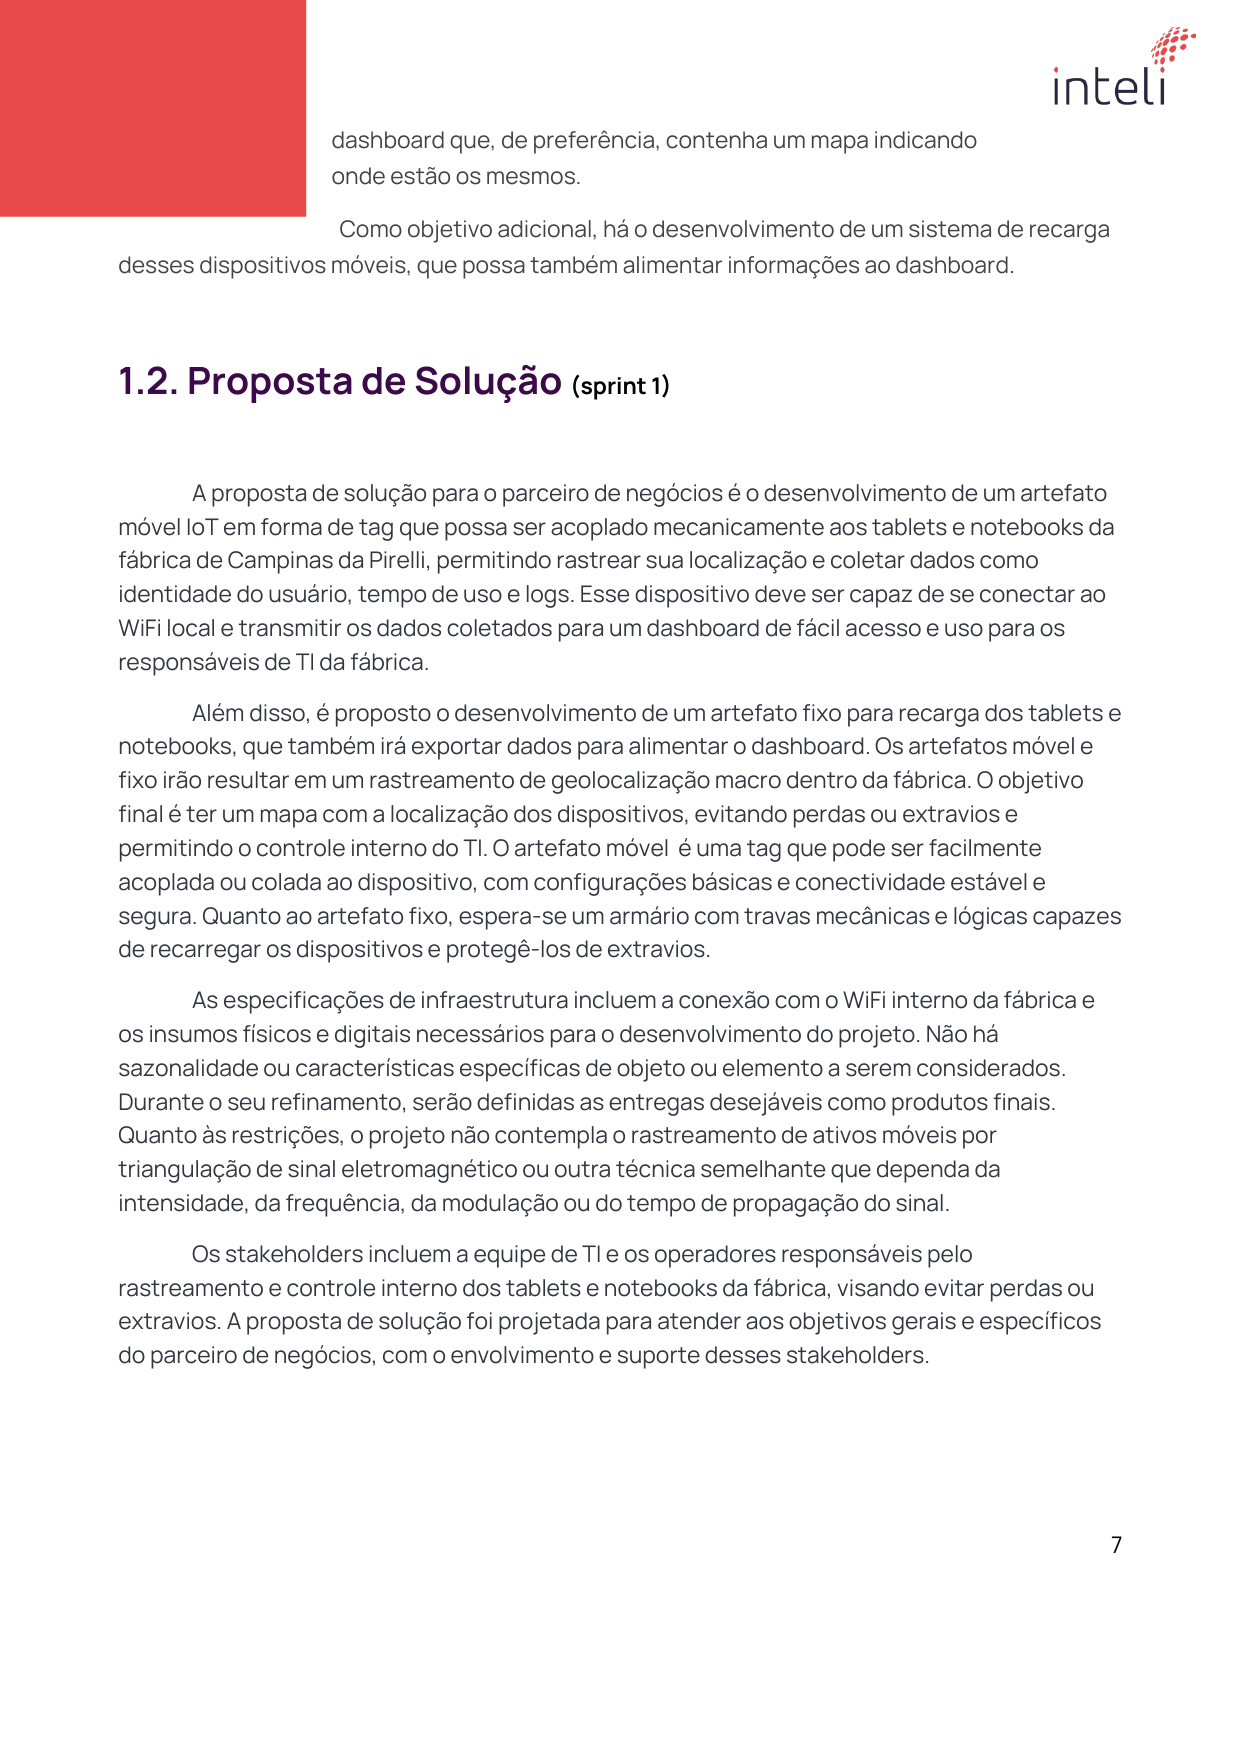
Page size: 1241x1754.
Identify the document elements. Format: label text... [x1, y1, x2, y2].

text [118, 124, 1122, 191]
text Os stakeholders incluem a equipe de TI e os operadores responsáveis pelo rastreamento e controle interno dos tablets e notebooks da fábrica, visando evitar perdas ou extravios. A proposta de solução foi projetada para atender aos objetivos gerais e específicos do parceiro de negócios, com o envolvimento e suporte desses stakeholders. [118, 1238, 1122, 1371]
text As especificações de infraestrutura incluem a conexão com o WiFi interno da fábrica e os insumos físicos e digitais necessários para o desenvolvimento do projeto. Não há sazonalidade ou características específicas de objeto ou elemento a serem considerados. Durante o seu refinamento, serão definidas as entregas desejáveis como produtos finais. Quanto às restrições, o projeto não contempla o rastreamento de ativos móveis por triangulação de sinal eletromagnético ou outra técnica semelhante que dependa da intensidade, da frequência, da modulação ou do tempo de propagação do sinal. [118, 984, 1122, 1218]
text A proposta de solução para o parceiro de negócios é o desenvolvimento de um artefato móvel IoT em forma de tag que possa ser acoplado mecanicamente aos tablets e notebooks da fábrica de Campinas da Pirelli, permitindo rastrear sua localização e coletar dados como identidade do usuário, tempo de uso e logs. Esse dispositivo deve ser capaz de se conectar ao WiFi local e transmitir os dados coletados para um dashboard de fácil acesso e uso para os responsáveis de TI da fábrica. [118, 477, 1122, 677]
text Como objetivo adicional, há o desenvolvimento de um sistema de recarga desses dispositivos móveis, que possa também alimentar informações ao dashboard. [118, 213, 1122, 280]
text 1.2. Proposta de Solução (sprint 1) [118, 354, 1122, 405]
picture [1054, 27, 1197, 105]
picture [0, 0, 307, 217]
text Além disso, é proposto o desenvolvimento de um artefato fixo para recarga dos tablets e notebooks, que também irá exportar dados para alimentar o dashboard. Os artefatos móvel e fixo irão resultar em um rastreamento de geolocalização macro dentro da fábrica. O objetivo final é ter um mapa com a localização dos dispositivos, evitando perdas ou extravios e permitindo o controle interno do TI. O artefato móvel é uma tag que pode ser facilmente acoplada ou colada ao dispositivo, com configurações básicas e conectividade estável e segura. Quanto ao artefato fixo, espera-se um armário com travas mecânicas e lógicas capazes de recarregar os dispositivos e protegê-los de extravios. [118, 696, 1122, 965]
